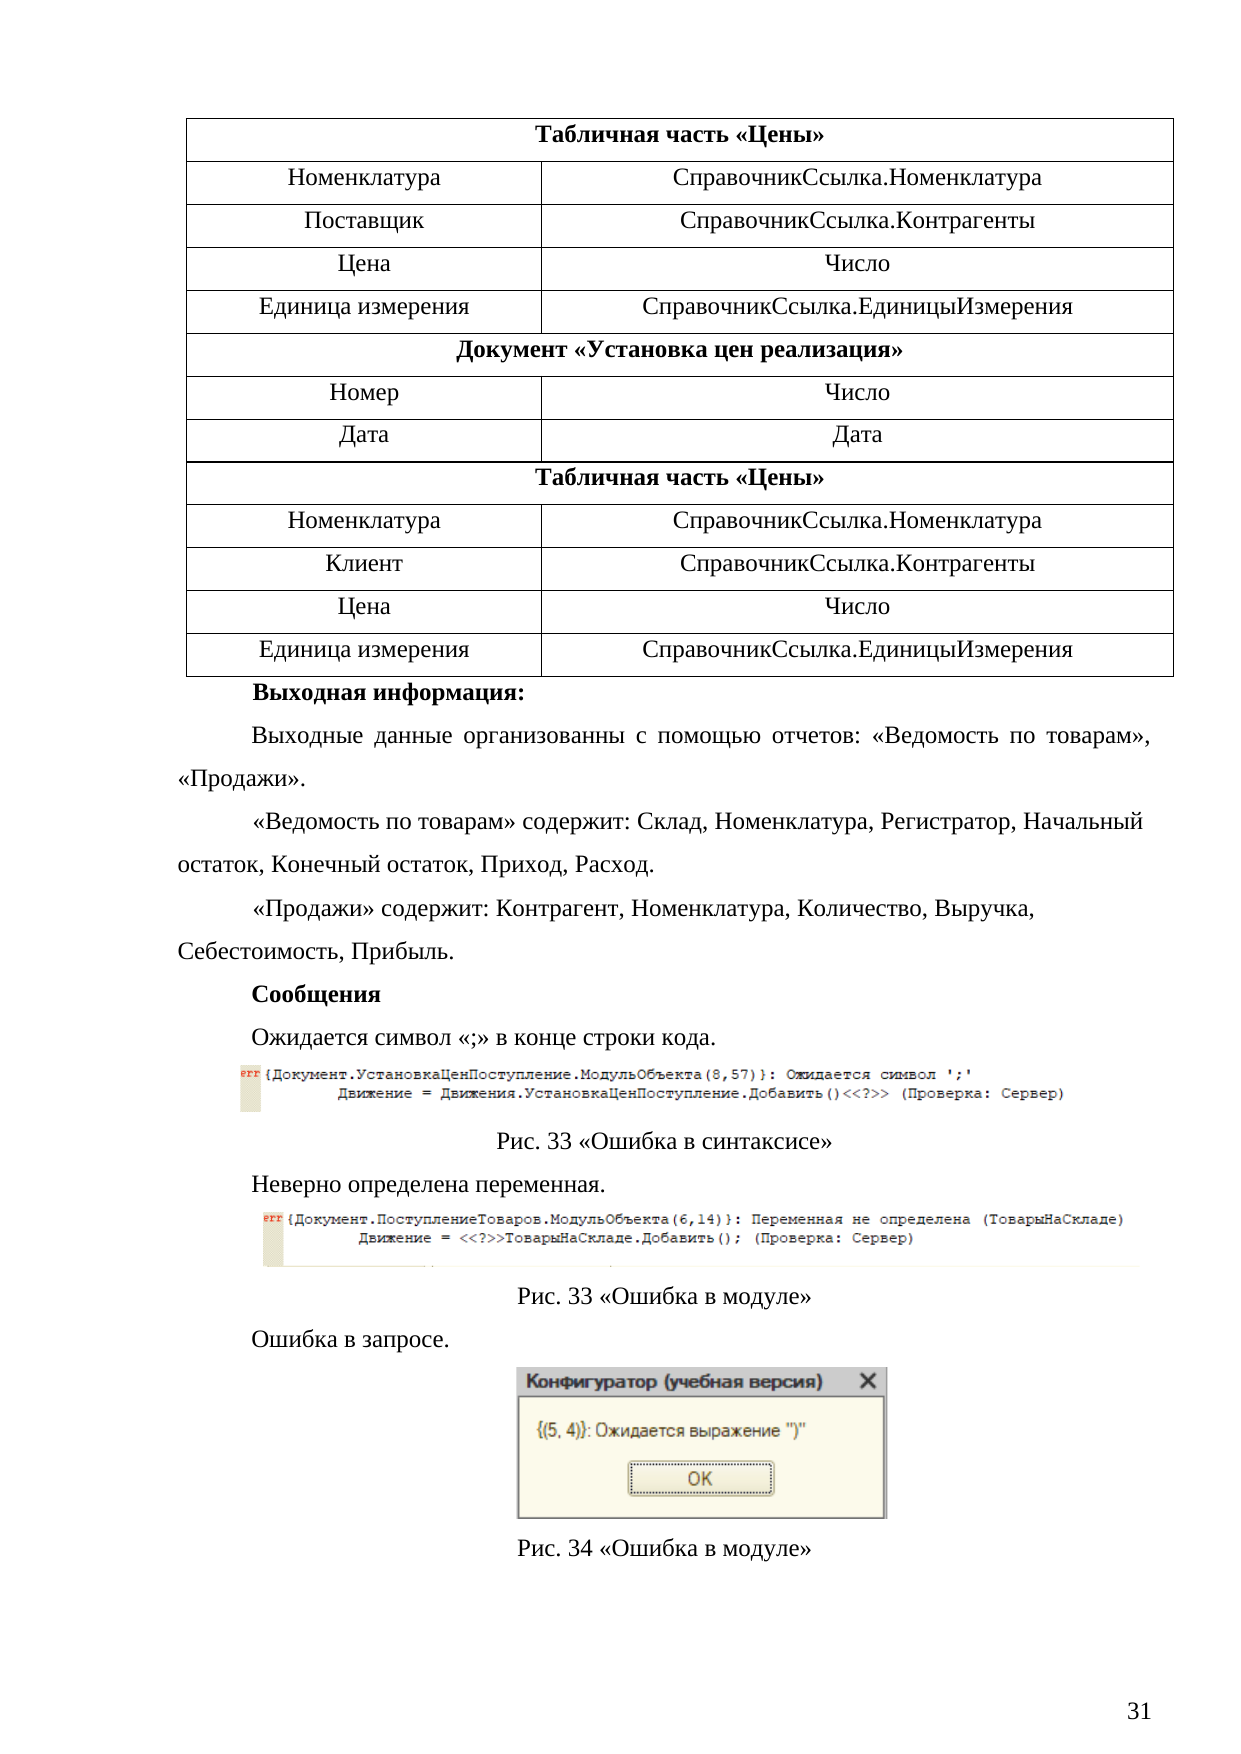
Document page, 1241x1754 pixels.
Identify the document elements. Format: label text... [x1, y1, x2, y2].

text Сообщения [251, 979, 1152, 1008]
text Неверно определена переменная. [177, 1169, 1152, 1198]
table_cell Дата [542, 420, 1173, 461]
table_cell Табличная часть «Цены» [187, 463, 1173, 504]
table_cell Документ «Установка цен реализация» [187, 334, 1173, 376]
table_cell СправочникСсылка.ЕдиницыИзмерения [542, 291, 1173, 333]
table_cell СправочникСсылка.Номенклатура [542, 162, 1173, 204]
table_cell Цена [187, 248, 541, 290]
table_cell Число [542, 591, 1173, 633]
list «Продажи» содержит: Контрагент, Номенклатура, Количество, Выручка, Себестоимость, Прибыль. [177, 893, 1152, 964]
table_cell Число [542, 377, 1173, 418]
table_cell Единица измерения [187, 634, 541, 676]
table_cell Поставщик [187, 205, 541, 247]
table_cell Цена [187, 591, 541, 633]
table_cell Номер [187, 377, 541, 418]
picture [240, 1065, 1089, 1112]
table_cell СправочникСсылка.ЕдиницыИзмерения [542, 634, 1173, 676]
list «Ведомость по товарам» содержит: Склад, Номенклатура, Регистратор, Начальный остаток, Конечный остаток, Приход, Расход. [177, 806, 1152, 878]
text Выходные данные организованны с помощью отчетов: «Ведомость по товарам», «Продажи». [177, 720, 1152, 792]
text Рис. 33 «Ошибка в модуле» [177, 1281, 1152, 1309]
text Рис. 33 «Ошибка в синтаксисе» [177, 1126, 1152, 1154]
table_cell СправочникСсылка.Номенклатура [542, 505, 1173, 547]
text Выходная информация: [252, 677, 1152, 706]
table_cell Единица измерения [187, 291, 541, 333]
text Ошибка в запросе. [177, 1324, 1152, 1353]
table_cell Число [542, 248, 1173, 290]
table_cell СправочникСсылка.Контрагенты [542, 205, 1173, 247]
picture [263, 1212, 1140, 1267]
text Ожидается символ «;» в конце строки кода. [251, 1022, 1152, 1051]
text Рис. 34 «Ошибка в модуле» [177, 1533, 1152, 1561]
table_cell Клиент [187, 548, 541, 590]
table_cell Табличная часть «Цены» [187, 119, 1173, 161]
table_cell Номенклатура [187, 505, 541, 547]
picture [515, 1367, 888, 1519]
table_cell Дата [187, 420, 541, 461]
table_cell СправочникСсылка.Контрагенты [542, 548, 1173, 590]
table_cell Номенклатура [187, 162, 541, 204]
